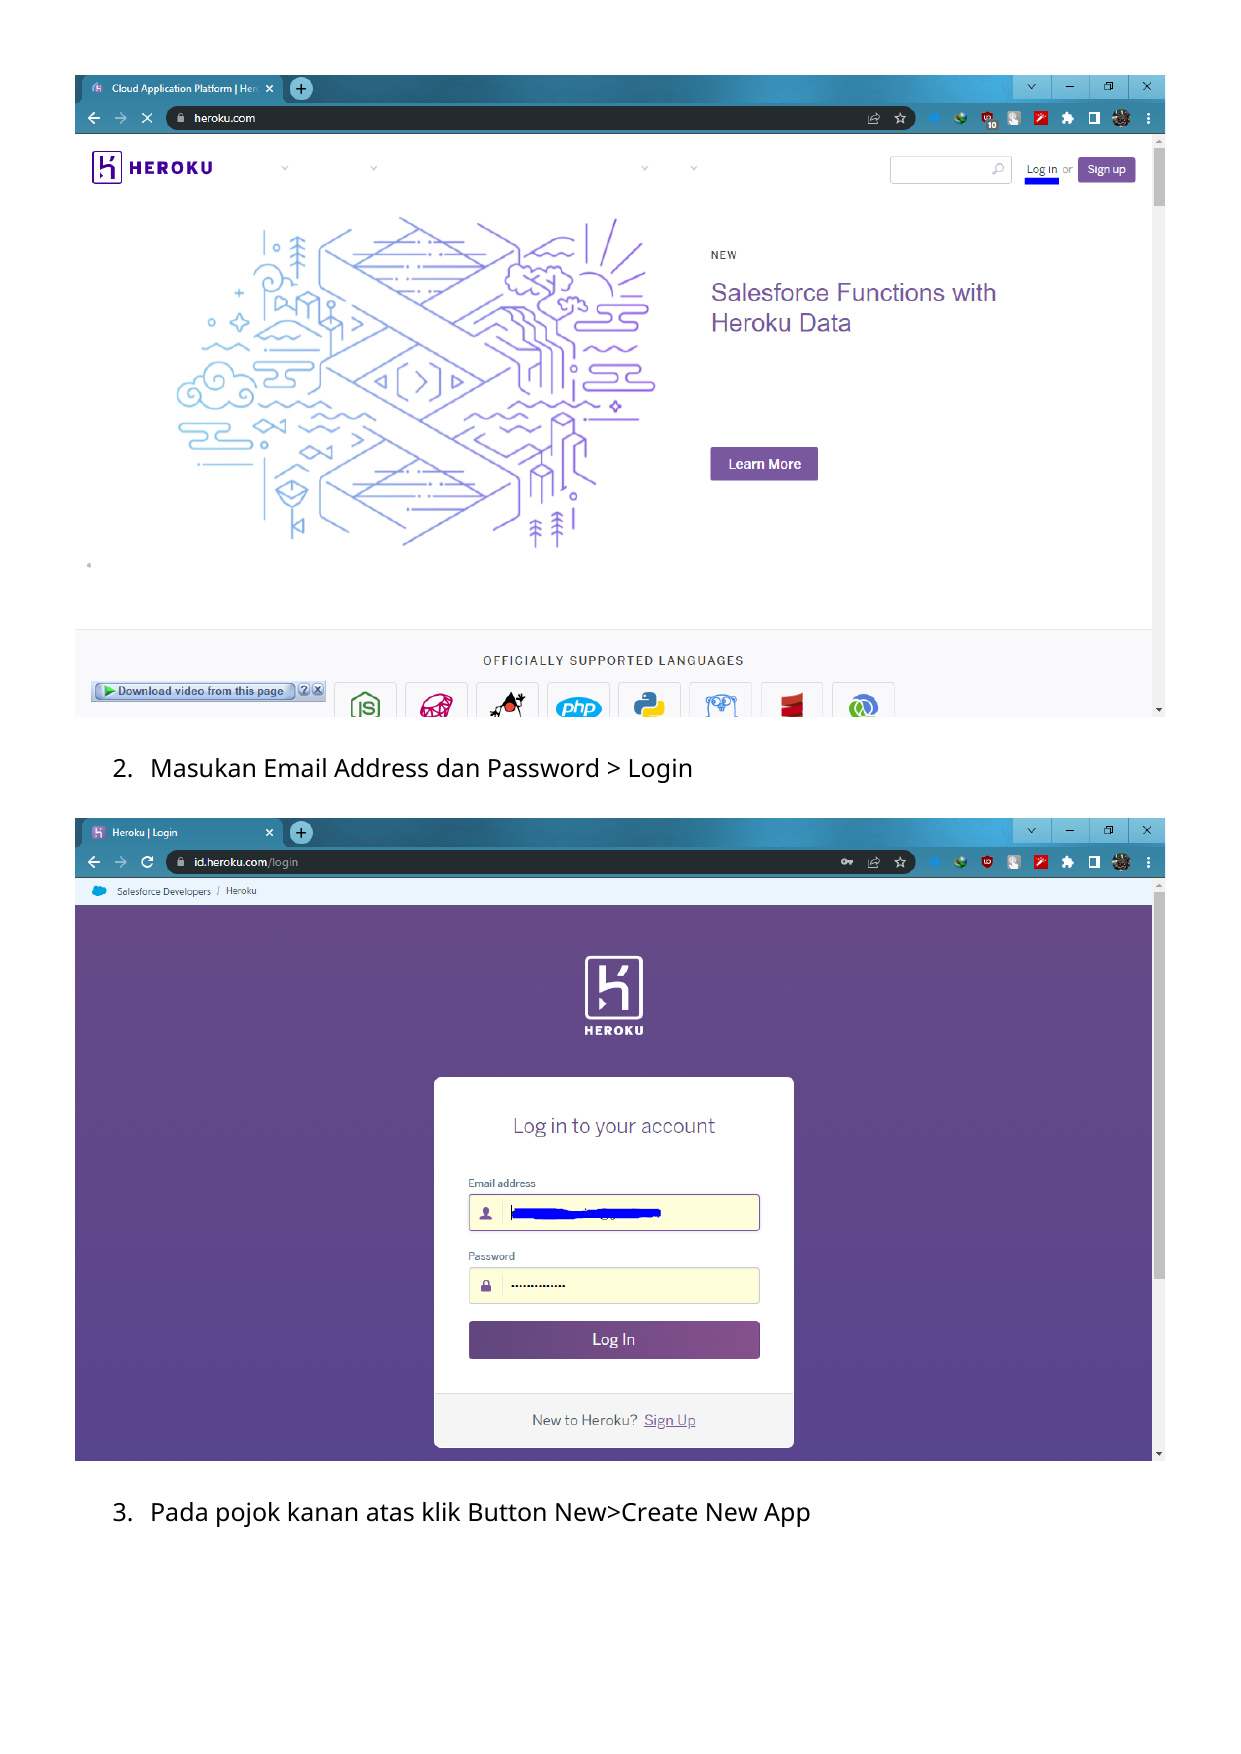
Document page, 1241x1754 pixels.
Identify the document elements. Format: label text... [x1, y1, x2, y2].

picture [75, 818, 1166, 1461]
picture [75, 75, 1166, 717]
picture [587, 704, 595, 710]
picture [562, 704, 571, 717]
list Pada pojok kanan atas klik Button New>Create New App [112, 1494, 1165, 1528]
picture [576, 702, 583, 710]
list Masukan Email Address dan Password > Login [112, 751, 1165, 785]
